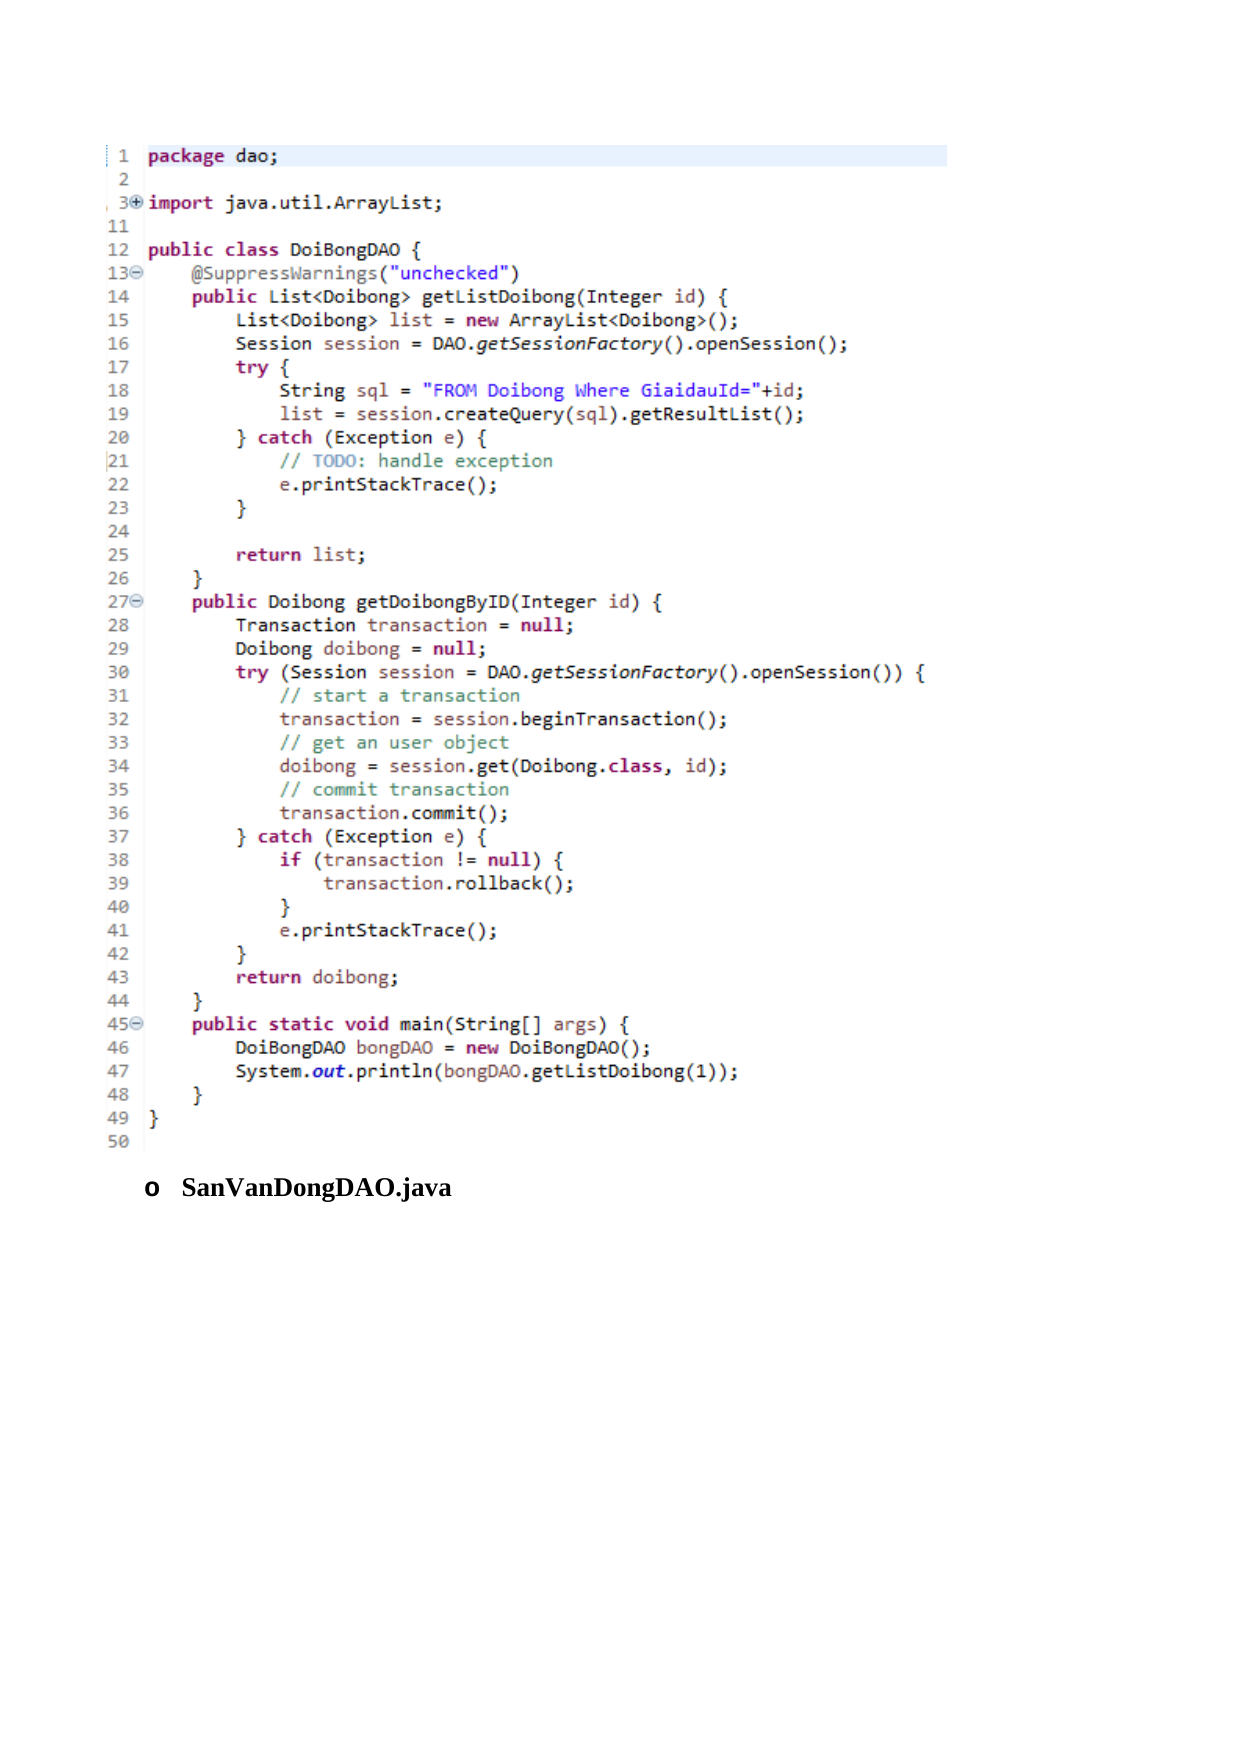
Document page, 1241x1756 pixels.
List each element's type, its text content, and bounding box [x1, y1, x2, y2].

picture [106, 145, 948, 1151]
list SanVanDongDAO.java [144, 1171, 1052, 1205]
